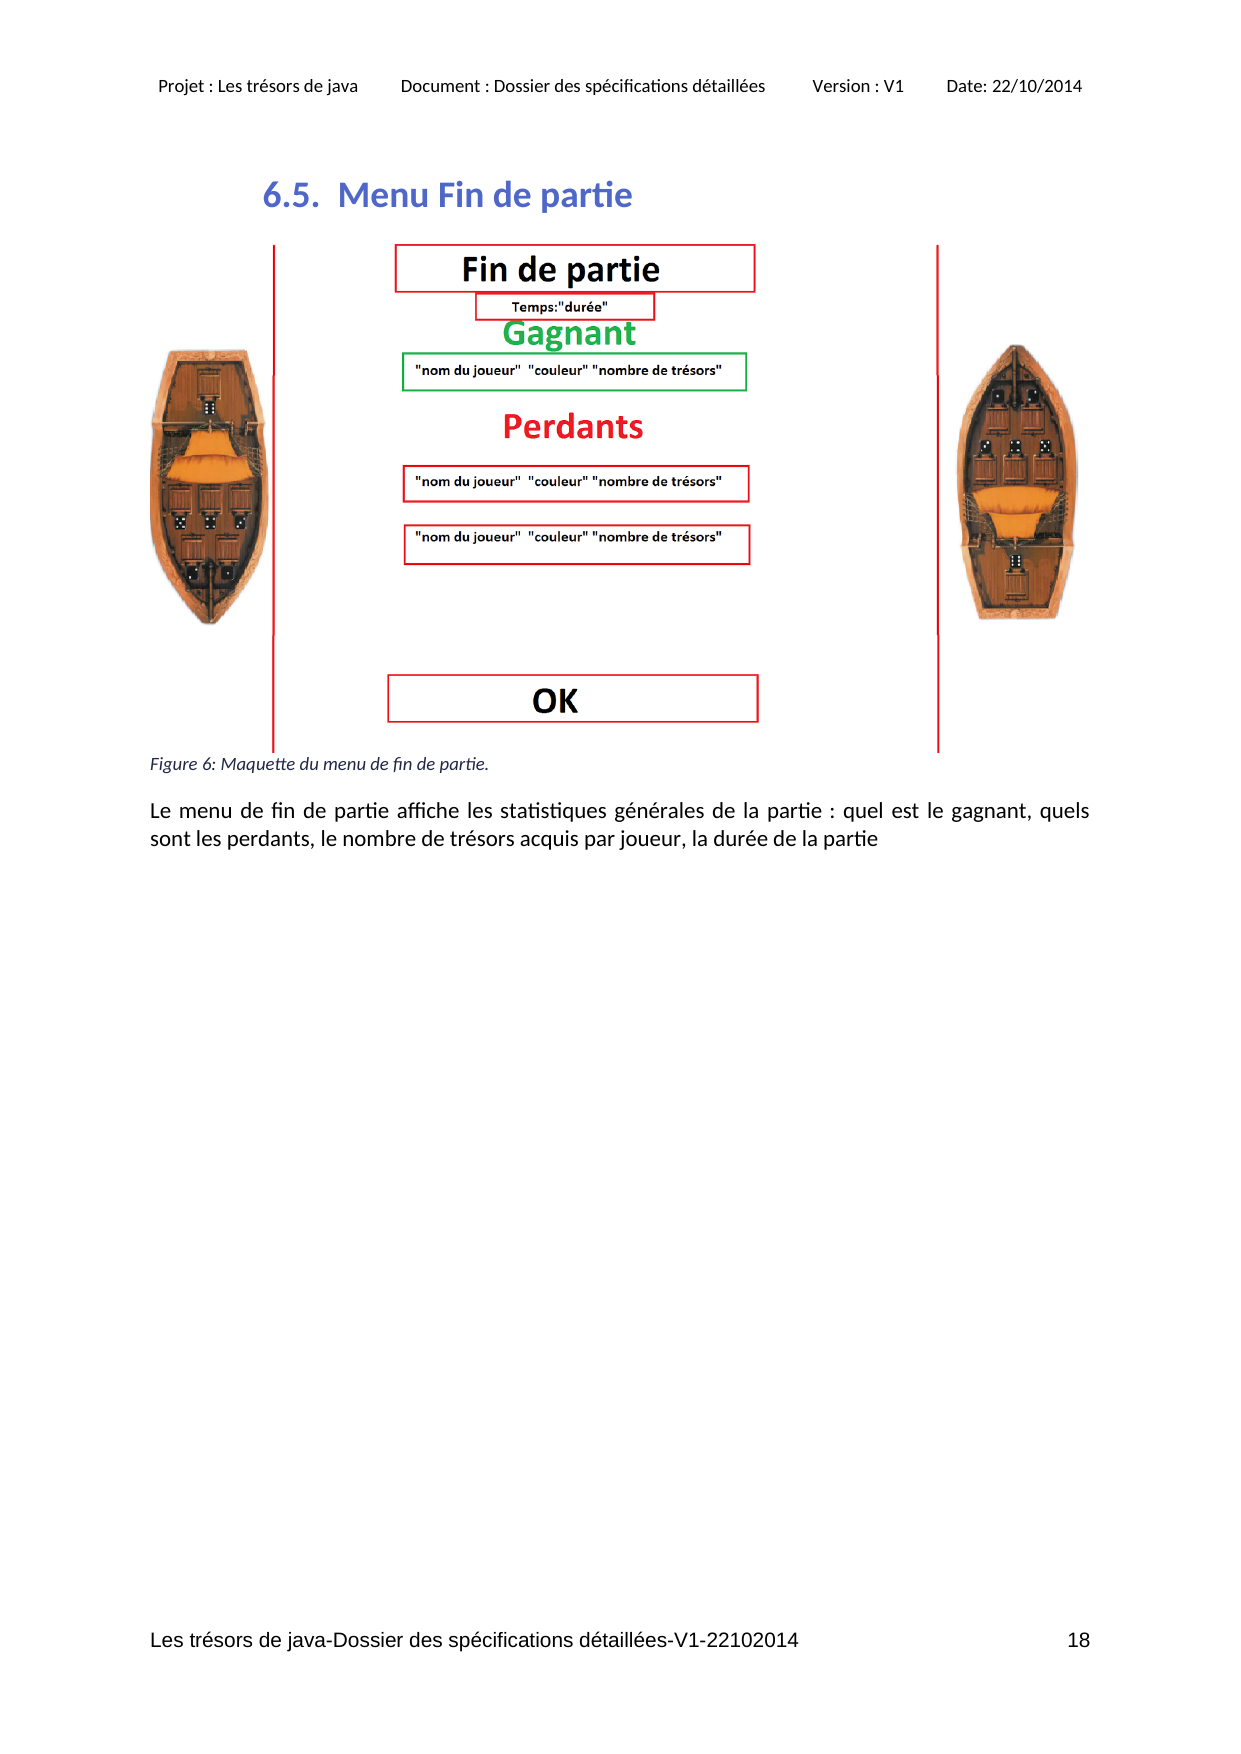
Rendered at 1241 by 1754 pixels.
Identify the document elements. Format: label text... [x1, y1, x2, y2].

picture [150, 244, 1091, 753]
subtitle Menu Fin de partie [262, 171, 1090, 217]
text Le menu de fin de partie affiche les statistiques générales de la partie : quel est le gagnant, quels sont les perdants, le nombre de trésors acquis par joueur, la durée de la partie [150, 796, 1090, 852]
